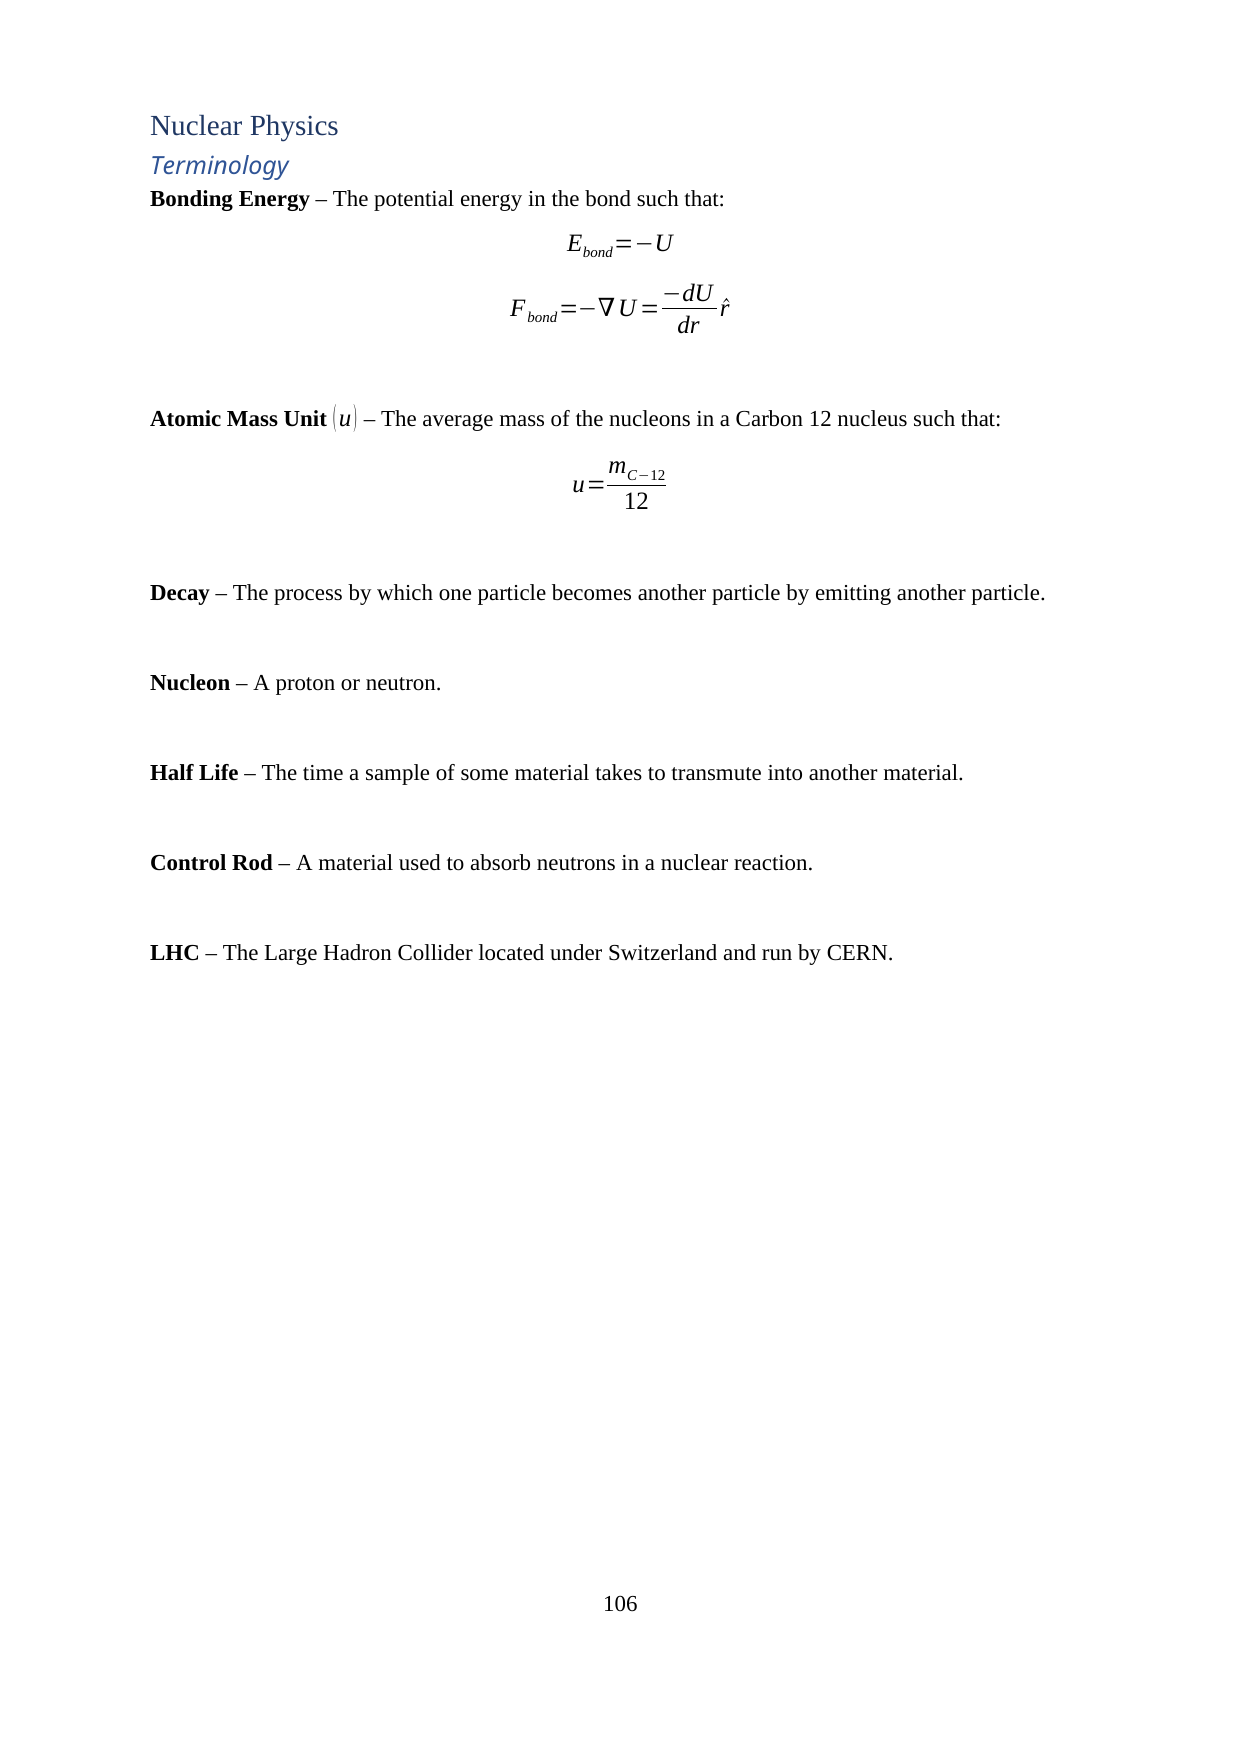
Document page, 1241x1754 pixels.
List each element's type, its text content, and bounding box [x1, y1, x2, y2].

subtitle Nuclear Physics [150, 108, 1090, 141]
text Control Rod – A material used to absorb neutrons in a nuclear reaction. [150, 849, 1090, 876]
text Bonding Energy – The potential energy in the bond such that: [150, 185, 1090, 211]
text Nucleon – A proton or neutron. [150, 669, 1090, 695]
text Atomic Mass Unit – The average mass of the nucleons in a Carbon 12 nucleus such that: [150, 403, 1090, 433]
text LHC – The Large Hadron Collider located under Switzerland and run by CERN. [150, 939, 1090, 966]
subtitle Terminology [150, 148, 1090, 182]
text Decay – The process by which one particle becomes another particle by emitting another particle. [150, 579, 1090, 605]
text Half Life – The time a sample of some material takes to transmute into another material. [150, 759, 1090, 785]
